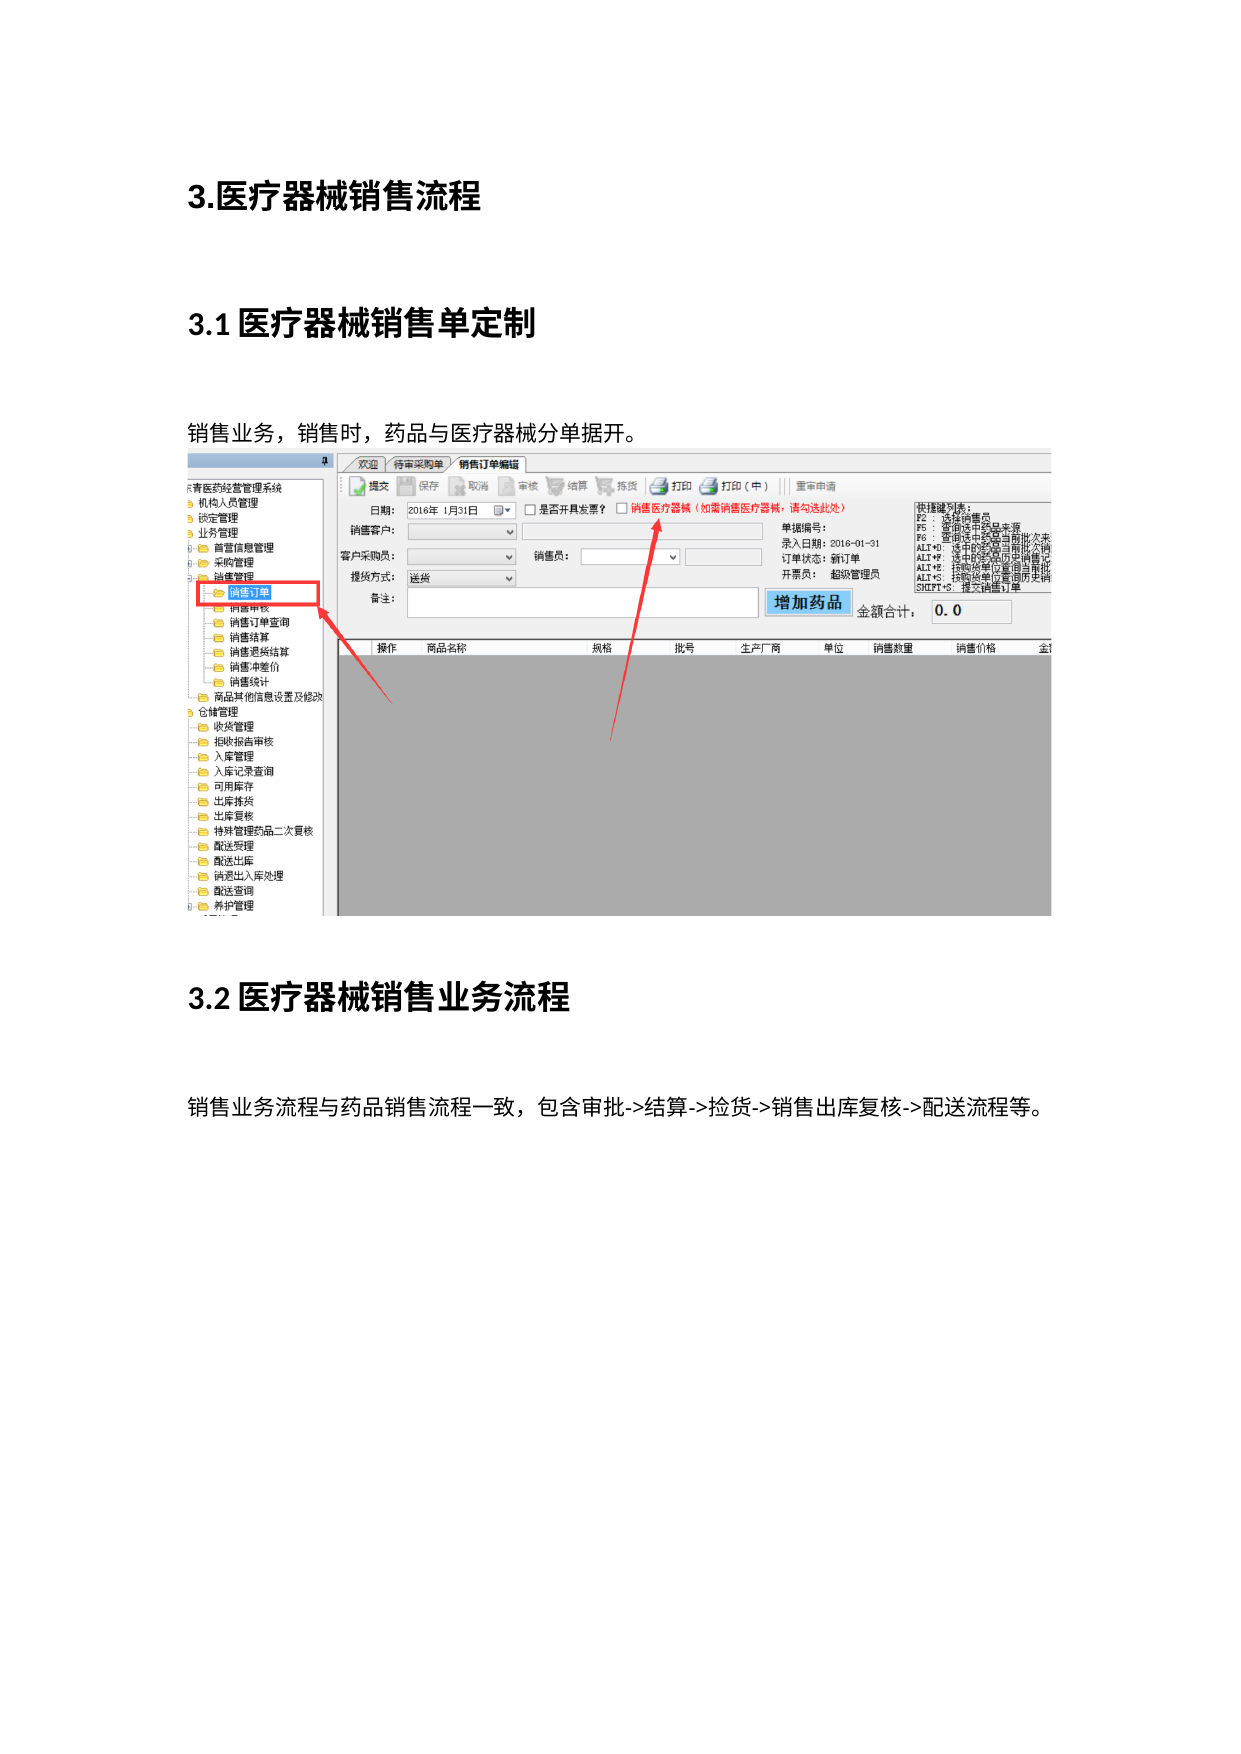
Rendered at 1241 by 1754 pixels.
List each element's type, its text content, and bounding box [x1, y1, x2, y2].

picture [187, 448, 1052, 916]
subtitle 3.2医疗器械销售业务流程 [187, 963, 1053, 1028]
subtitle 3.1医疗器械销售单定制 [187, 289, 1053, 354]
text 销售业务流程与药品销售流程一致，包含审批->结算->捡货->销售出库复核->配送流程等。 [187, 1089, 1053, 1122]
text 销售业务，销售时，药品与医疗器械分单据开。 [187, 416, 1053, 448]
subtitle 3.医疗器械销售流程 [187, 162, 1053, 227]
